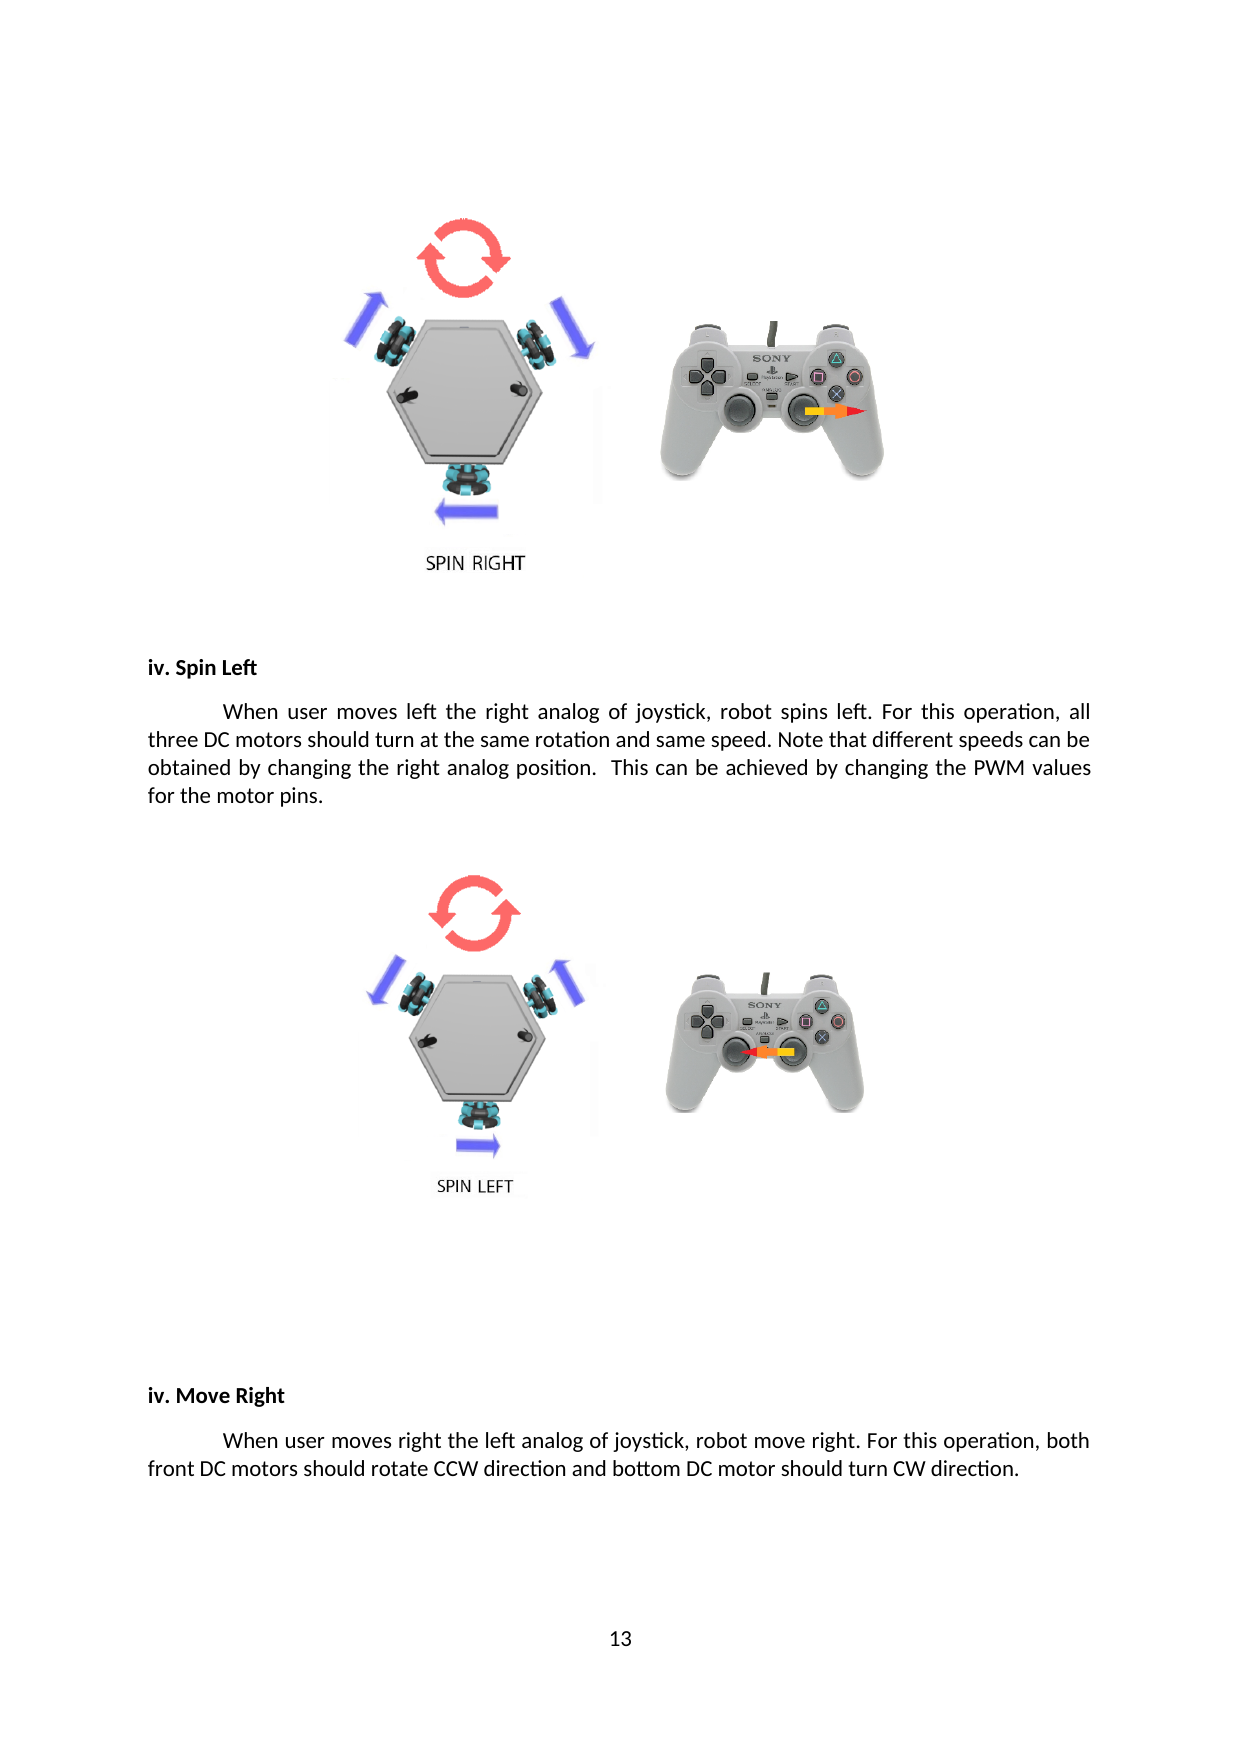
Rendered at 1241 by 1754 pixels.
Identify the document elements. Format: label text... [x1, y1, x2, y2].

text When user moves left the right analog of joystick, robot spins left. For this operation, all three DC motors should turn at the same rotation and same speed. Note that different speeds can be obtained by changing the right analog position. This can be achieved by changing the PWM values for the motor pins. [148, 697, 1093, 809]
picture [325, 826, 915, 1223]
picture [302, 147, 939, 587]
text iv. Move Right [148, 1382, 1093, 1410]
text iv. Spin Left [148, 653, 1093, 681]
text When user moves right the left analog of joystick, robot move right. For this operation, both front DC motors should rotate CCW direction and bottom DC motor should turn CW direction. [148, 1426, 1093, 1482]
